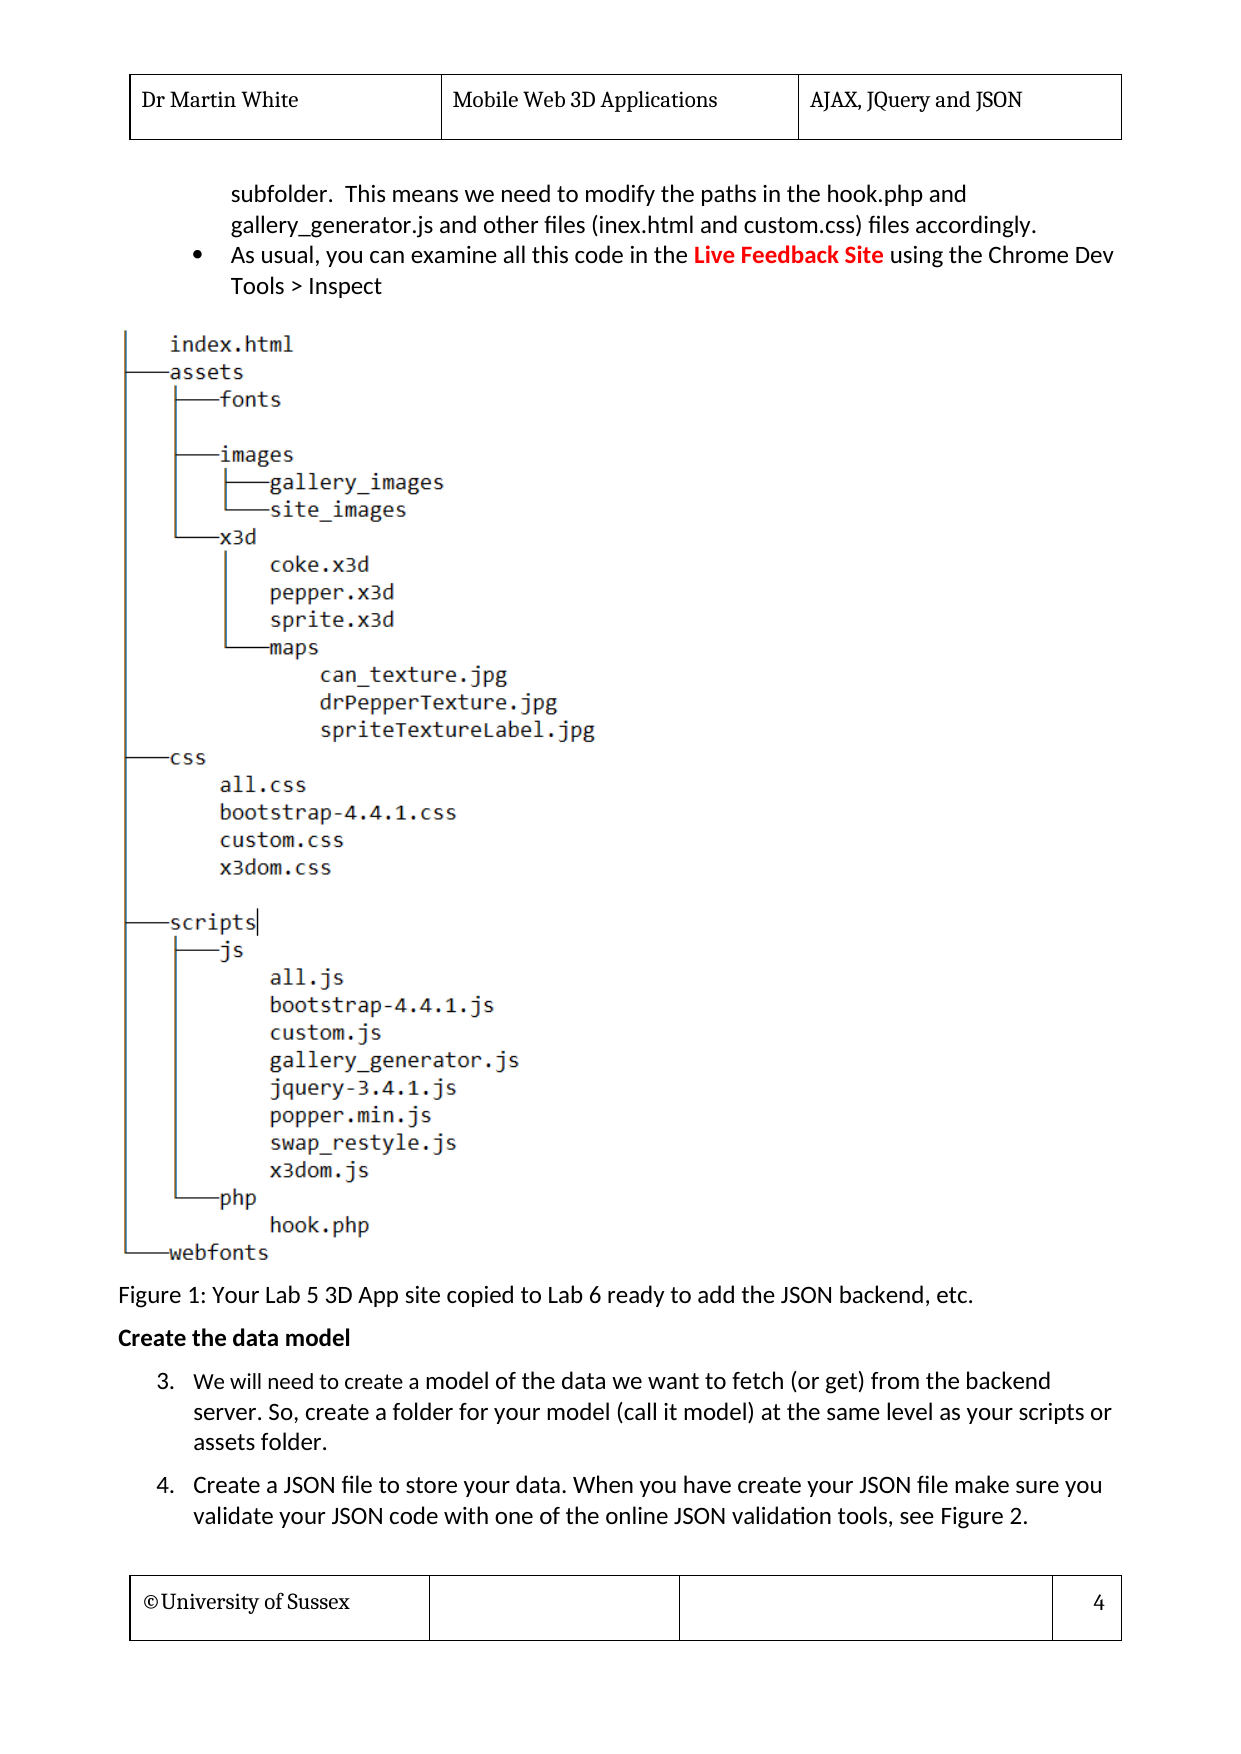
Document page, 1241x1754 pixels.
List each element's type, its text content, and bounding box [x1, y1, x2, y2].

list We will need to create a model of the data we want to fetch (or get) from the backend server. So, create a folder for your model (call it model) at the same level as your scripts or assets folder. [156, 1365, 1122, 1457]
text Figure 1: Your Lab 5 3D App site copied to Lab 6 ready to add the JSON backend, etc. [118, 1279, 1122, 1310]
list As usual, you can examine all this code in the Live Feedback Site using the Chrome Dev Tools > Inspect [193, 239, 1122, 301]
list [193, 178, 1122, 239]
picture [118, 313, 634, 1267]
list Create a JSON file to store your data. When you have create your JSON file make sure you validate your JSON code with one of the online JSON validation tools, see Figure 2. [156, 1469, 1122, 1531]
subtitle Create the data model [118, 1322, 1122, 1353]
